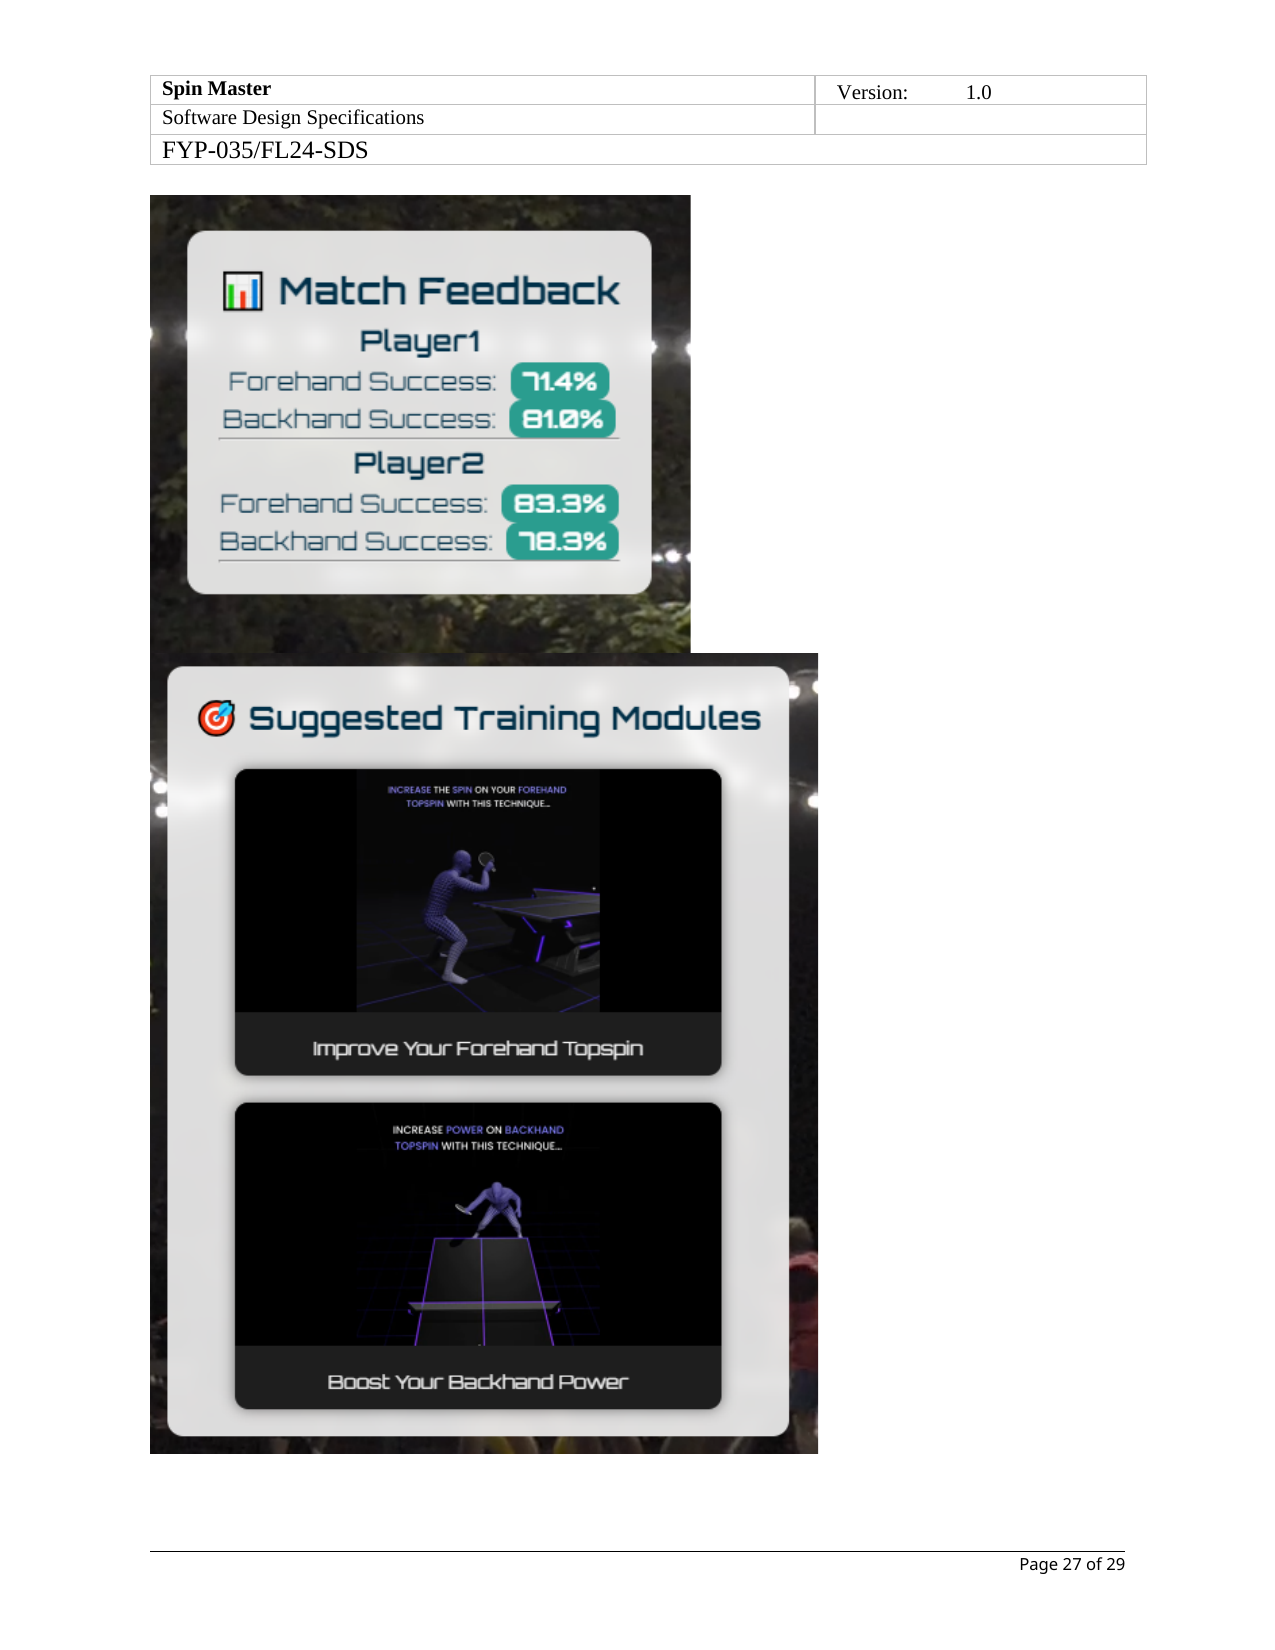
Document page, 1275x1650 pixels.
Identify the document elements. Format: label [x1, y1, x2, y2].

picture [150, 195, 819, 1454]
